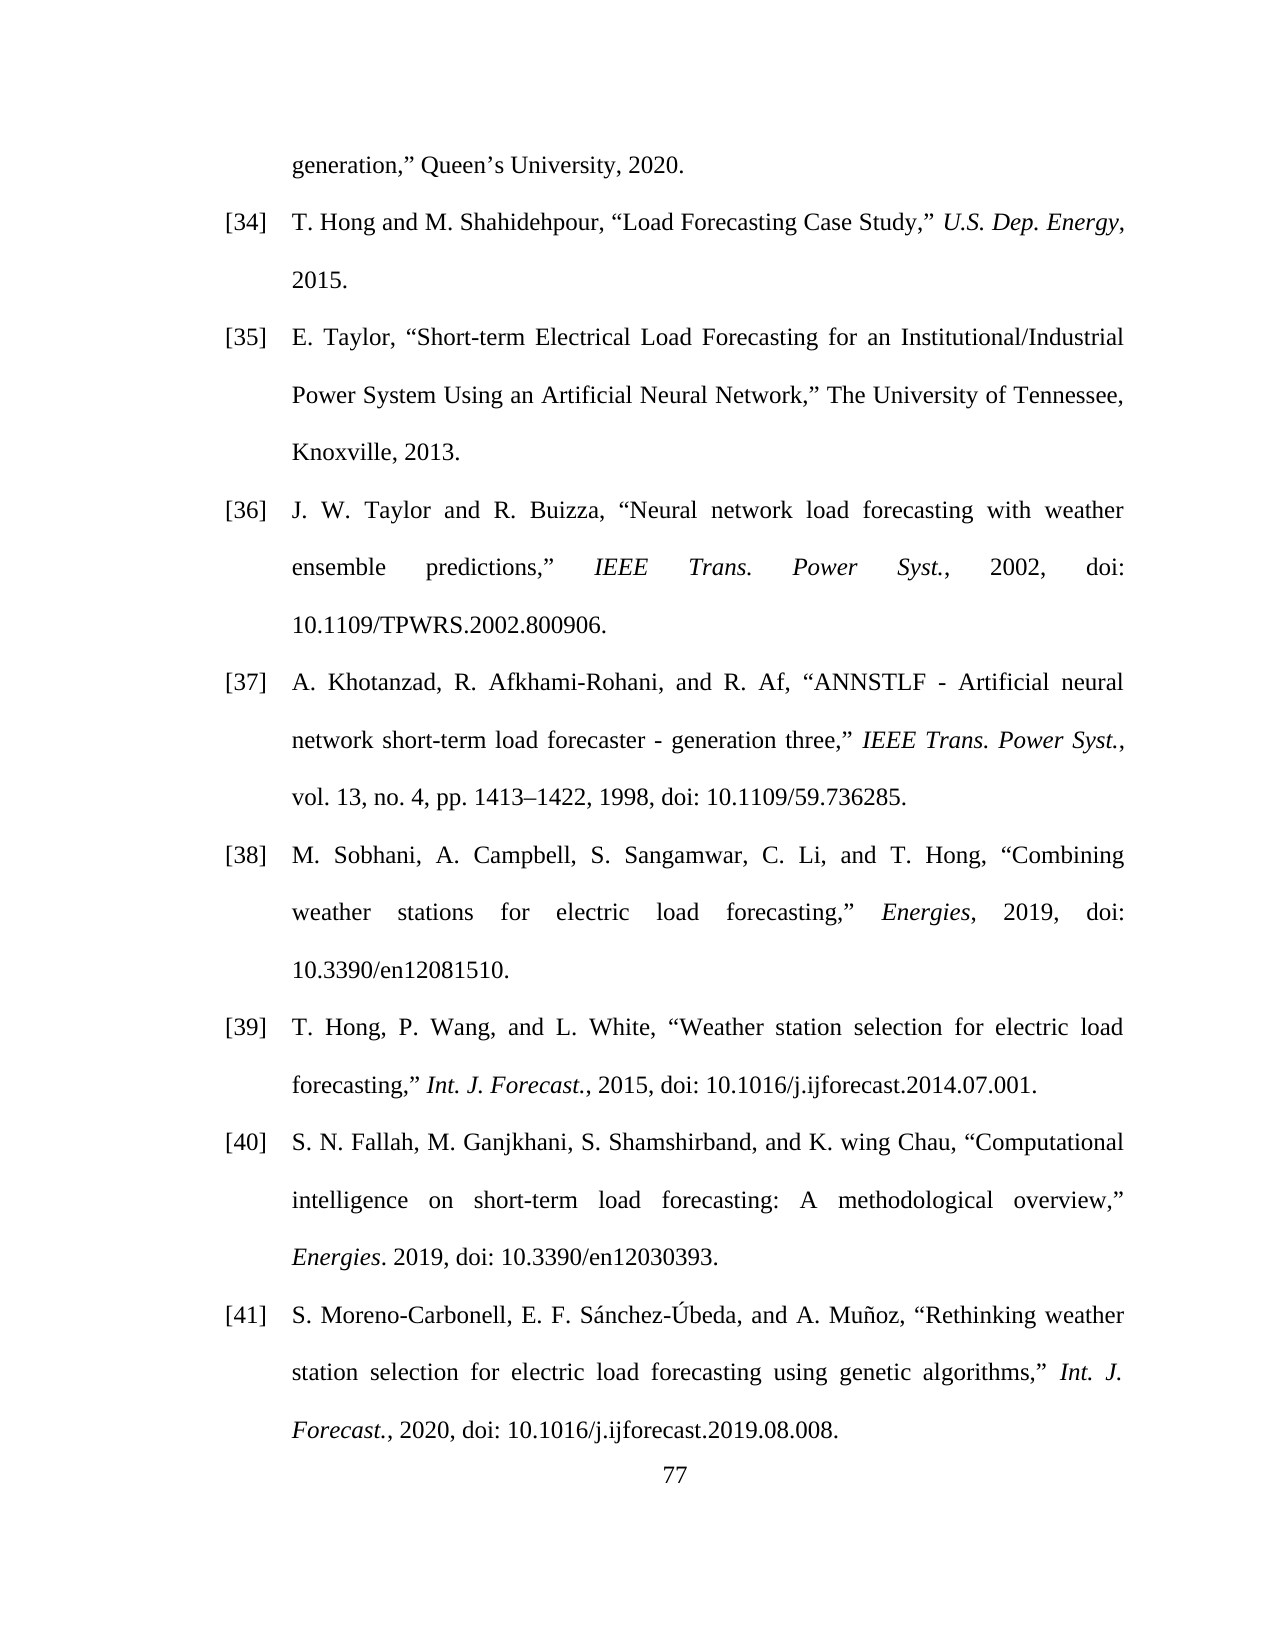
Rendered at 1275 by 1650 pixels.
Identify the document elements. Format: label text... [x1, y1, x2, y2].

text [36] J. W. Taylor and R. Buizza, “Neural network load forecasting with weather ensemble predictions,” IEEE Trans. Power Syst., 2002, doi: 10.1109/TPWRS.2002.800906. [225, 495, 1125, 639]
text [38] M. Sobhani, A. Campbell, S. Sangamwar, C. Li, and T. Hong, “Combining weather stations for electric load forecasting,” Energies, 2019, doi: 10.3390/en12081510. [225, 840, 1125, 984]
text [35] E. Taylor, “Short-term Electrical Load Forecasting for an Institutional/Industrial Power System Using an Artificial Neural Network,” The University of Tennessee, Knoxville, 2013. [225, 322, 1125, 466]
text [225, 150, 1125, 179]
text [40] S. N. Fallah, M. Ganjkhani, S. Shamshirband, and K. wing Chau, “Computational intelligence on short-term load forecasting: A methodological overview,” Energies. 2019, doi: 10.3390/en12030393. [225, 1127, 1125, 1271]
text [39] T. Hong, P. Wang, and L. White, “Weather station selection for electric load forecasting,” Int. J. Forecast., 2015, doi: 10.1016/j.ijforecast.2014.07.001. [225, 1012, 1125, 1099]
text [37] A. Khotanzad, R. Afkhami-Rohani, and R. Af, “ANNSTLF - Artificial neural network short-term load forecaster - generation three,” IEEE Trans. Power Syst., vol. 13, no. 4, pp. 1413–1422, 1998, doi: 10.1109/59.736285. [225, 667, 1125, 811]
text [34] T. Hong and M. Shahidehpour, “Load Forecasting Case Study,” U.S. Dep. Energy, 2015. [225, 207, 1125, 294]
text [41] S. Moreno-Carbonell, E. F. Sánchez-Úbeda, and A. Muñoz, “Rethinking weather station selection for electric load forecasting using genetic algorithms,” Int. J. Forecast., 2020, doi: 10.1016/j.ijforecast.2019.08.008. [225, 1300, 1125, 1444]
